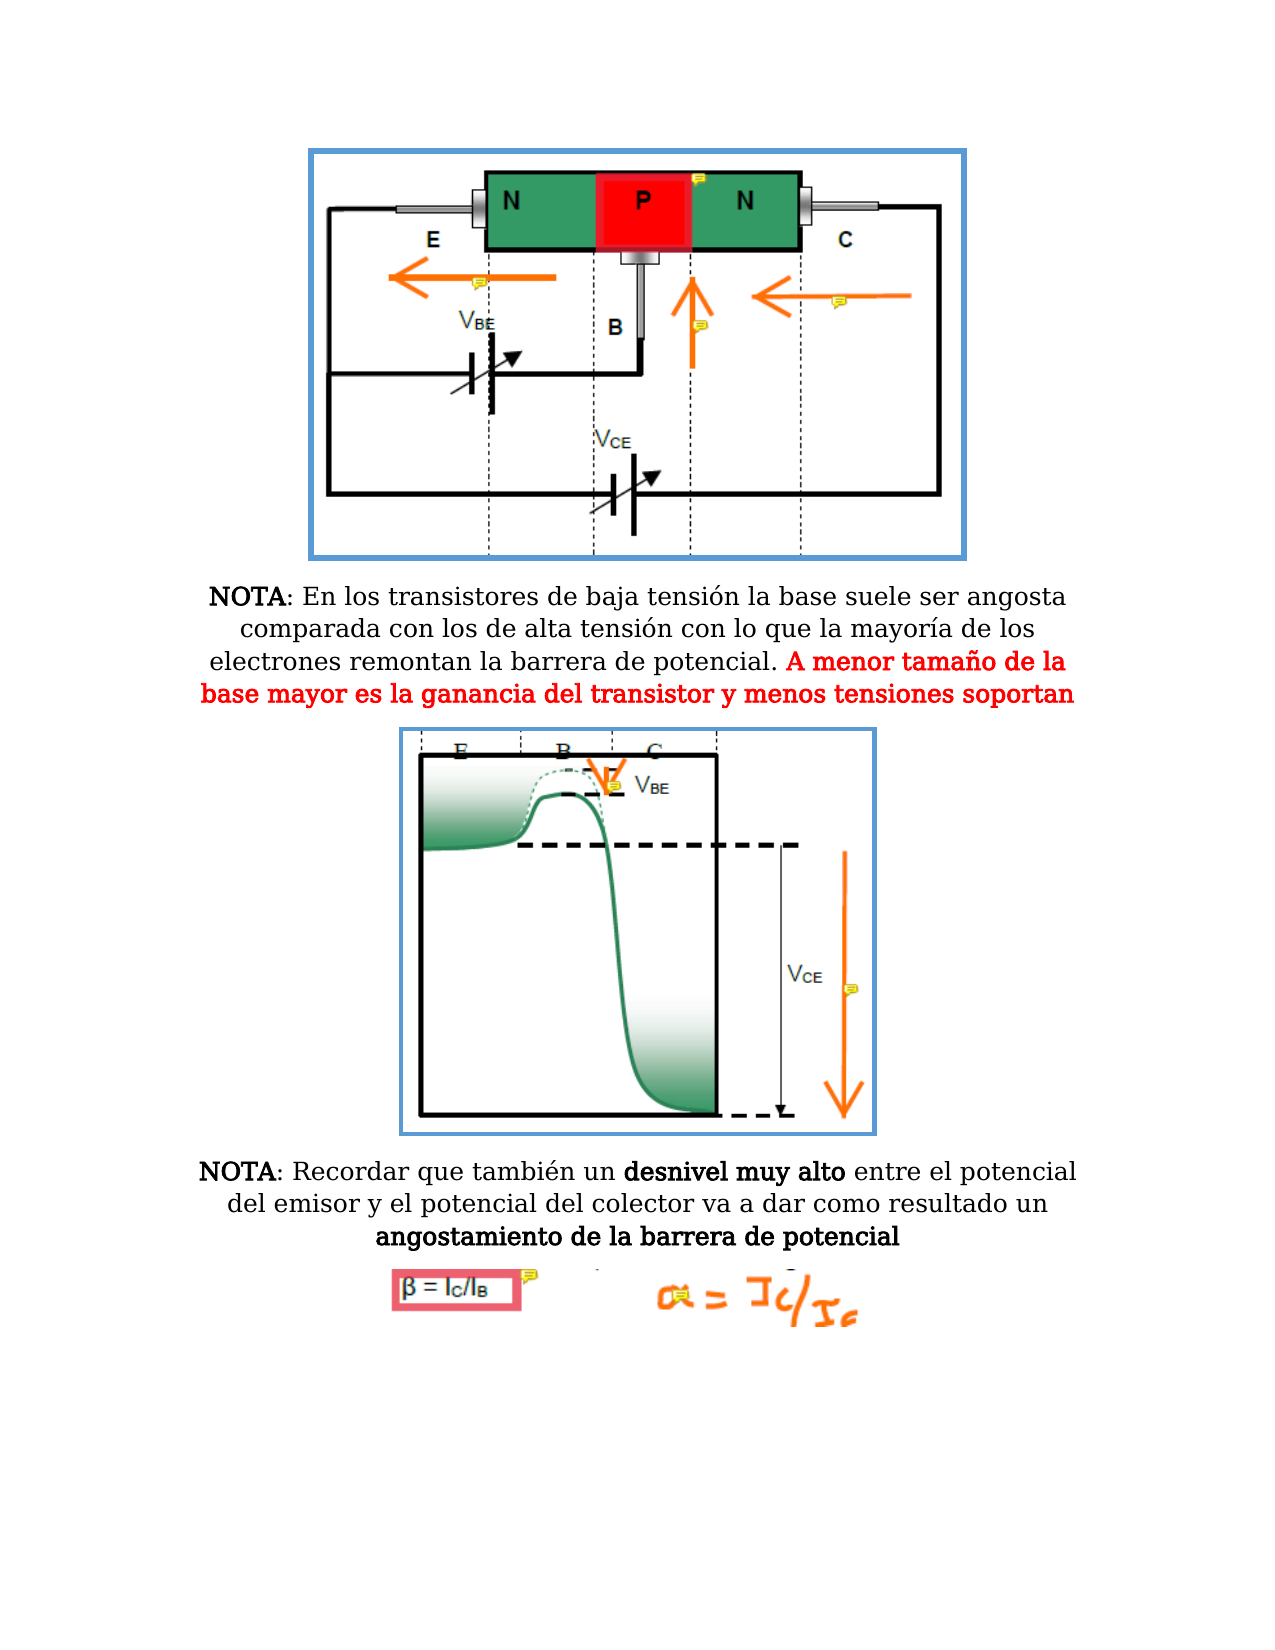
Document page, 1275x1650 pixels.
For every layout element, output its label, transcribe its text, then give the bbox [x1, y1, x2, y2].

picture [403, 731, 872, 1132]
text NOTA: Recordar que también un desnivel muy alto entre el potencial del emisor y el potencial del colector va a dar como resultado un angostamiento de la barrera de potencial [177, 1155, 1098, 1250]
picture [314, 154, 961, 555]
picture [389, 1269, 886, 1327]
text NOTA: En los transistores de baja tensión la base suele ser angosta comparada con los de alta tensión con lo que la mayoría de los electrones remontan la barrera de potencial. A menor tamaño de la base mayor es la ganancia del transistor y menos tensiones soportan [177, 580, 1098, 707]
